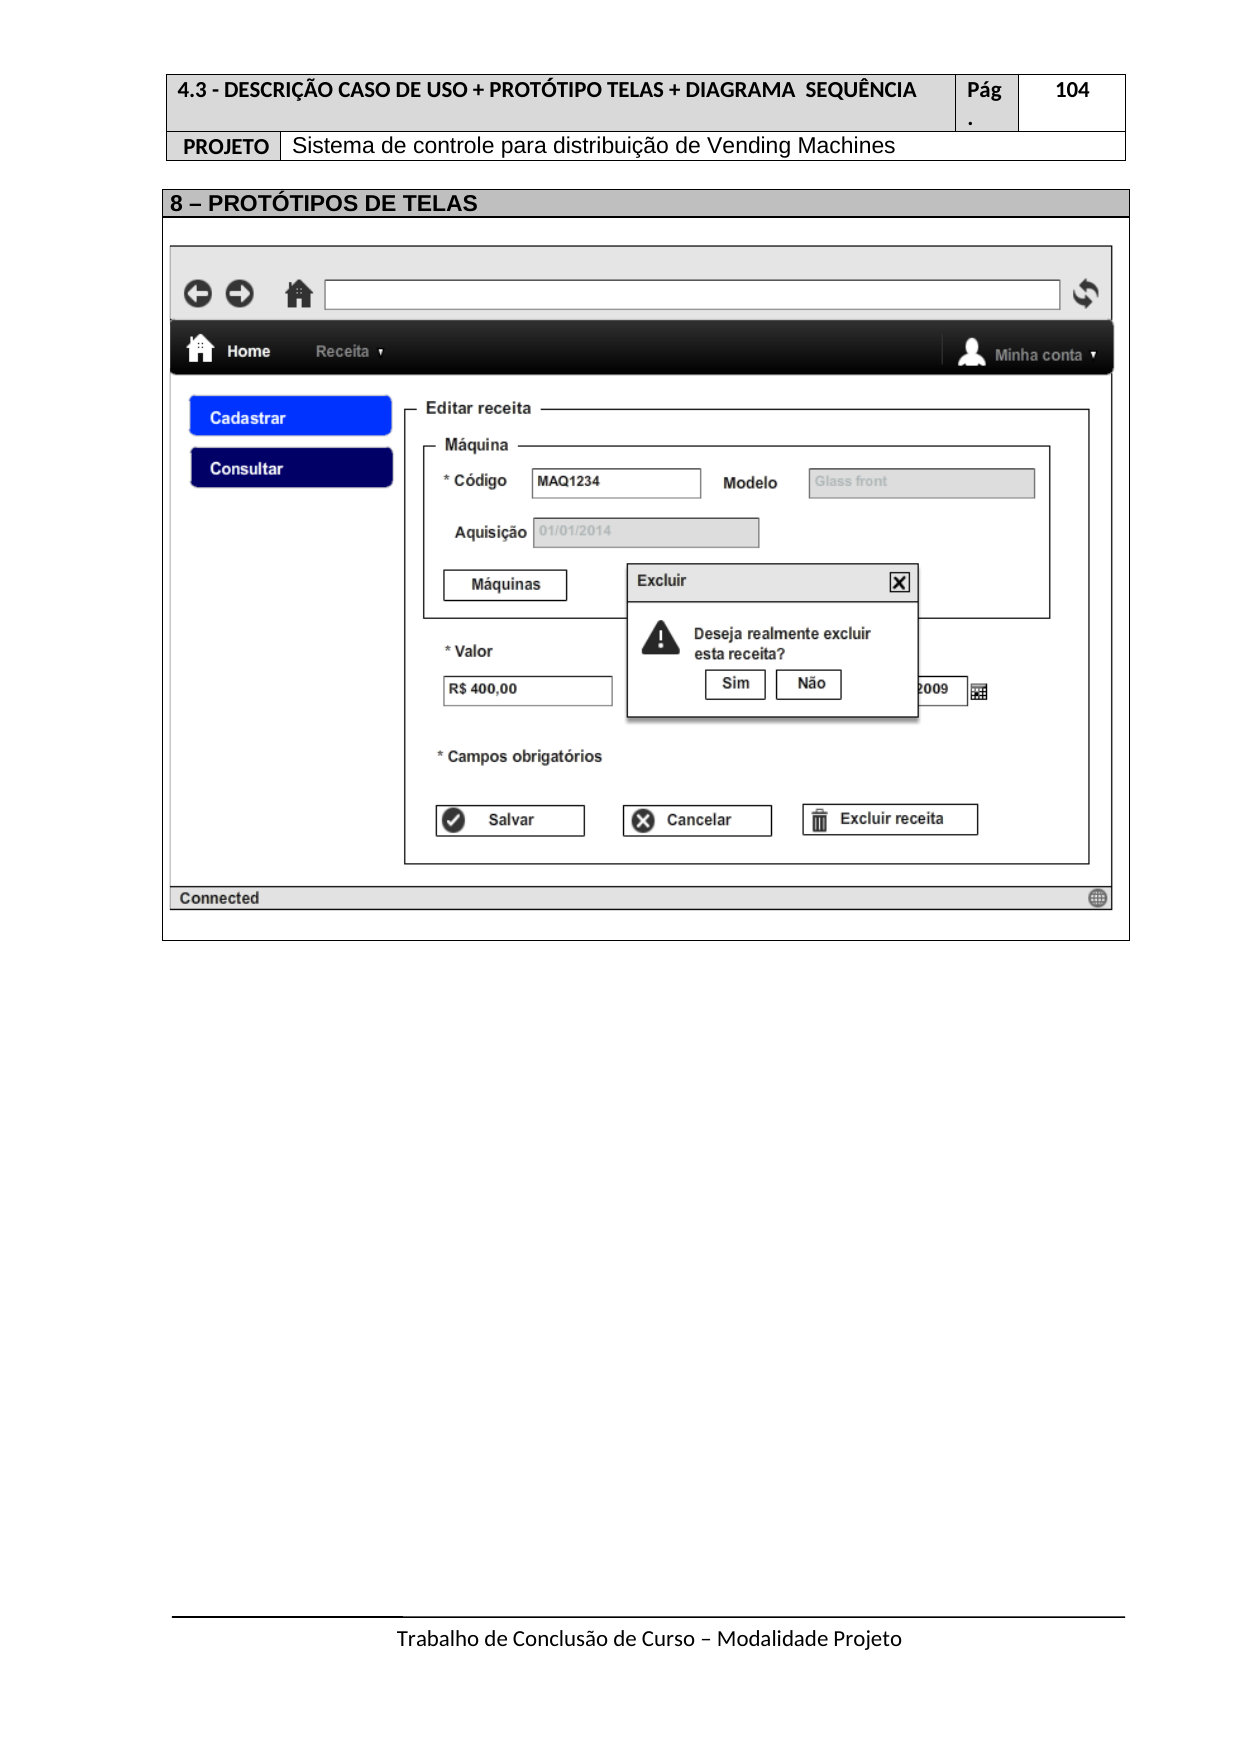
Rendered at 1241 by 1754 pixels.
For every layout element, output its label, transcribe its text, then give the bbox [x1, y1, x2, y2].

table_header 8 – PROTÓTIPOS DE TELAS [163, 190, 1129, 216]
table_cell [163, 218, 1129, 940]
picture [169, 243, 1115, 914]
